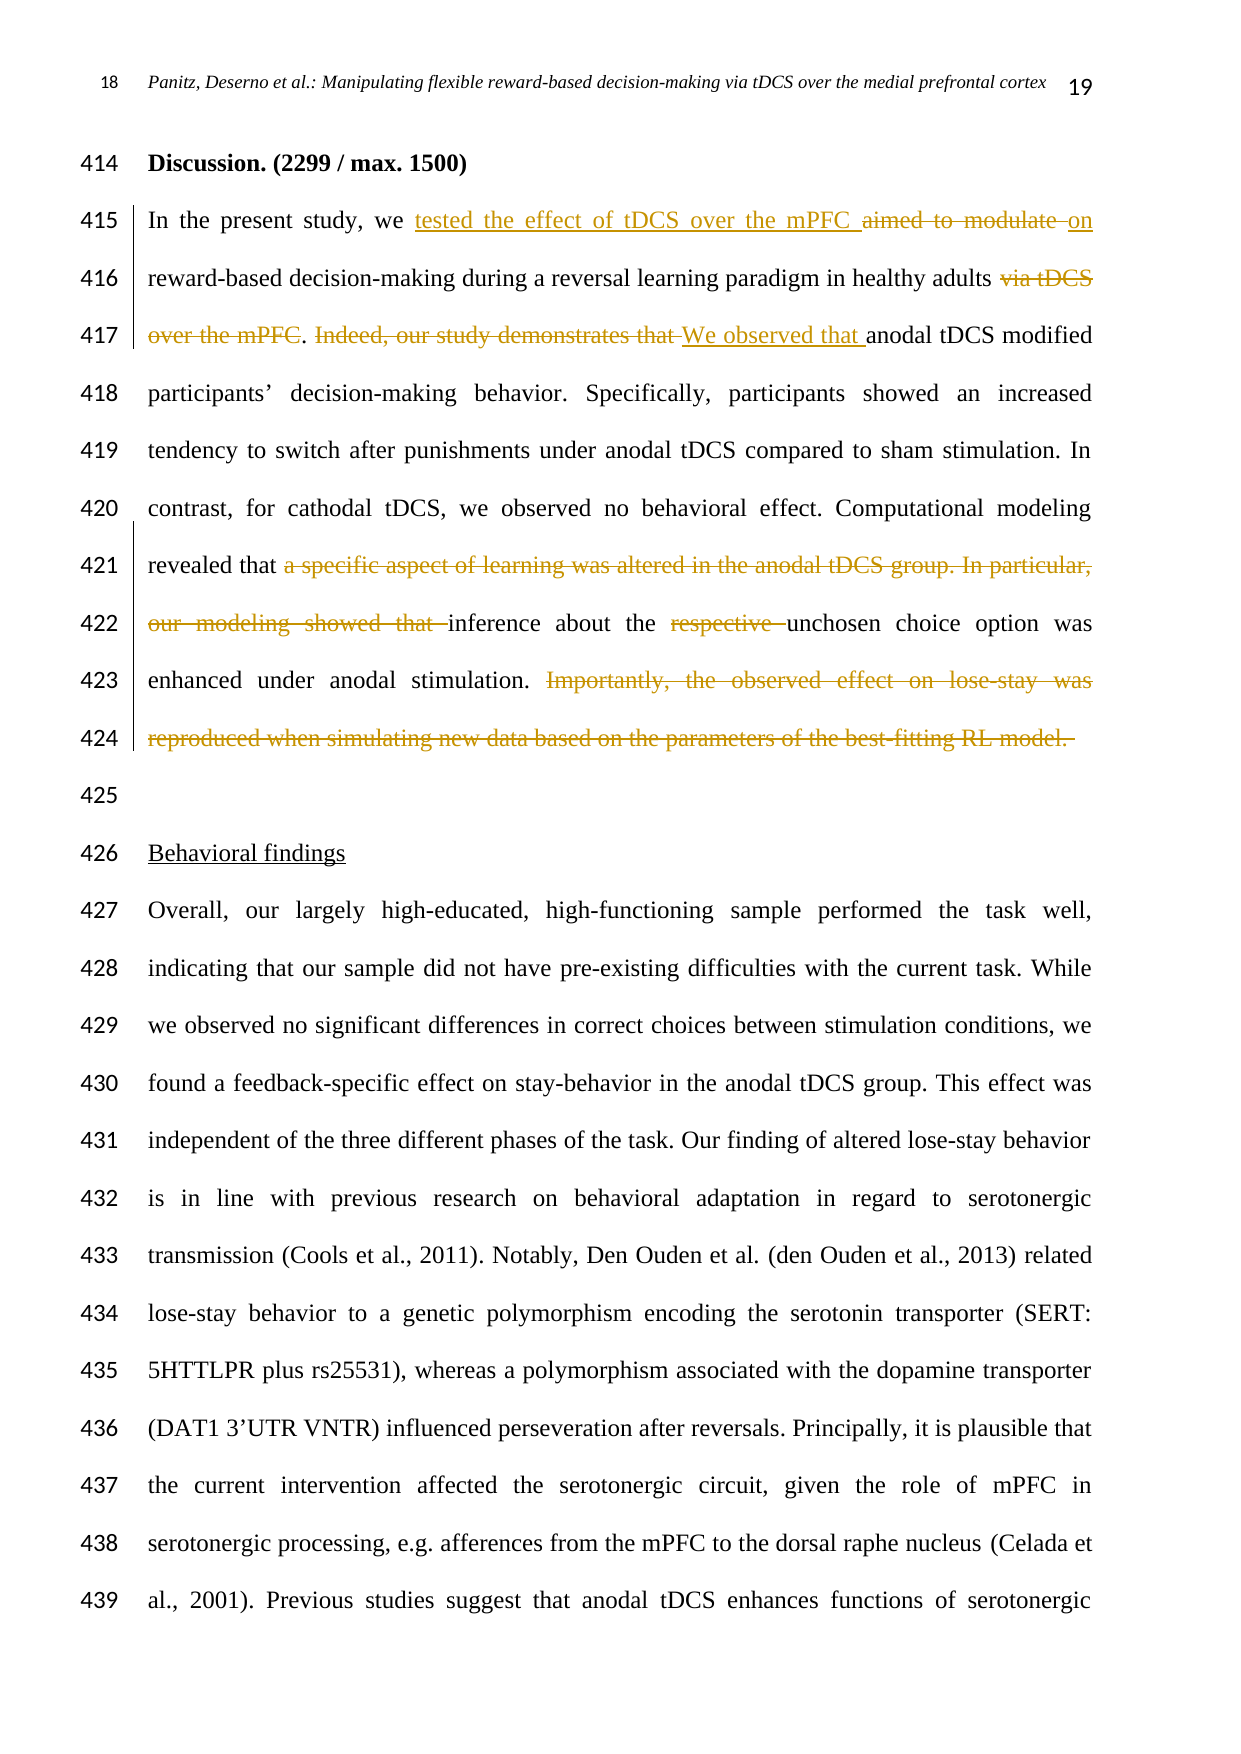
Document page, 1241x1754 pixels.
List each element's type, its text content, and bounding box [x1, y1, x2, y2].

text In the present study, we reward-based decision-making during a reversal learning paradigm in healthy adults . anodal tDCS modified participants’ decision-making behavior. Specifically, participants showed an increased tendency to switch after punishments under anodal tDCS compared to sham stimulation. In contrast, for cathodal tDCS, we observed no behavioral effect. Computational modeling revealed that inference about the unchosen choice option was enhanced under anodal stimulation. [148, 205, 1093, 751]
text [148, 895, 1093, 1614]
text Behavioral findings [148, 838, 1093, 866]
text Discussion. (2299 / max. 1500) [148, 148, 1093, 176]
